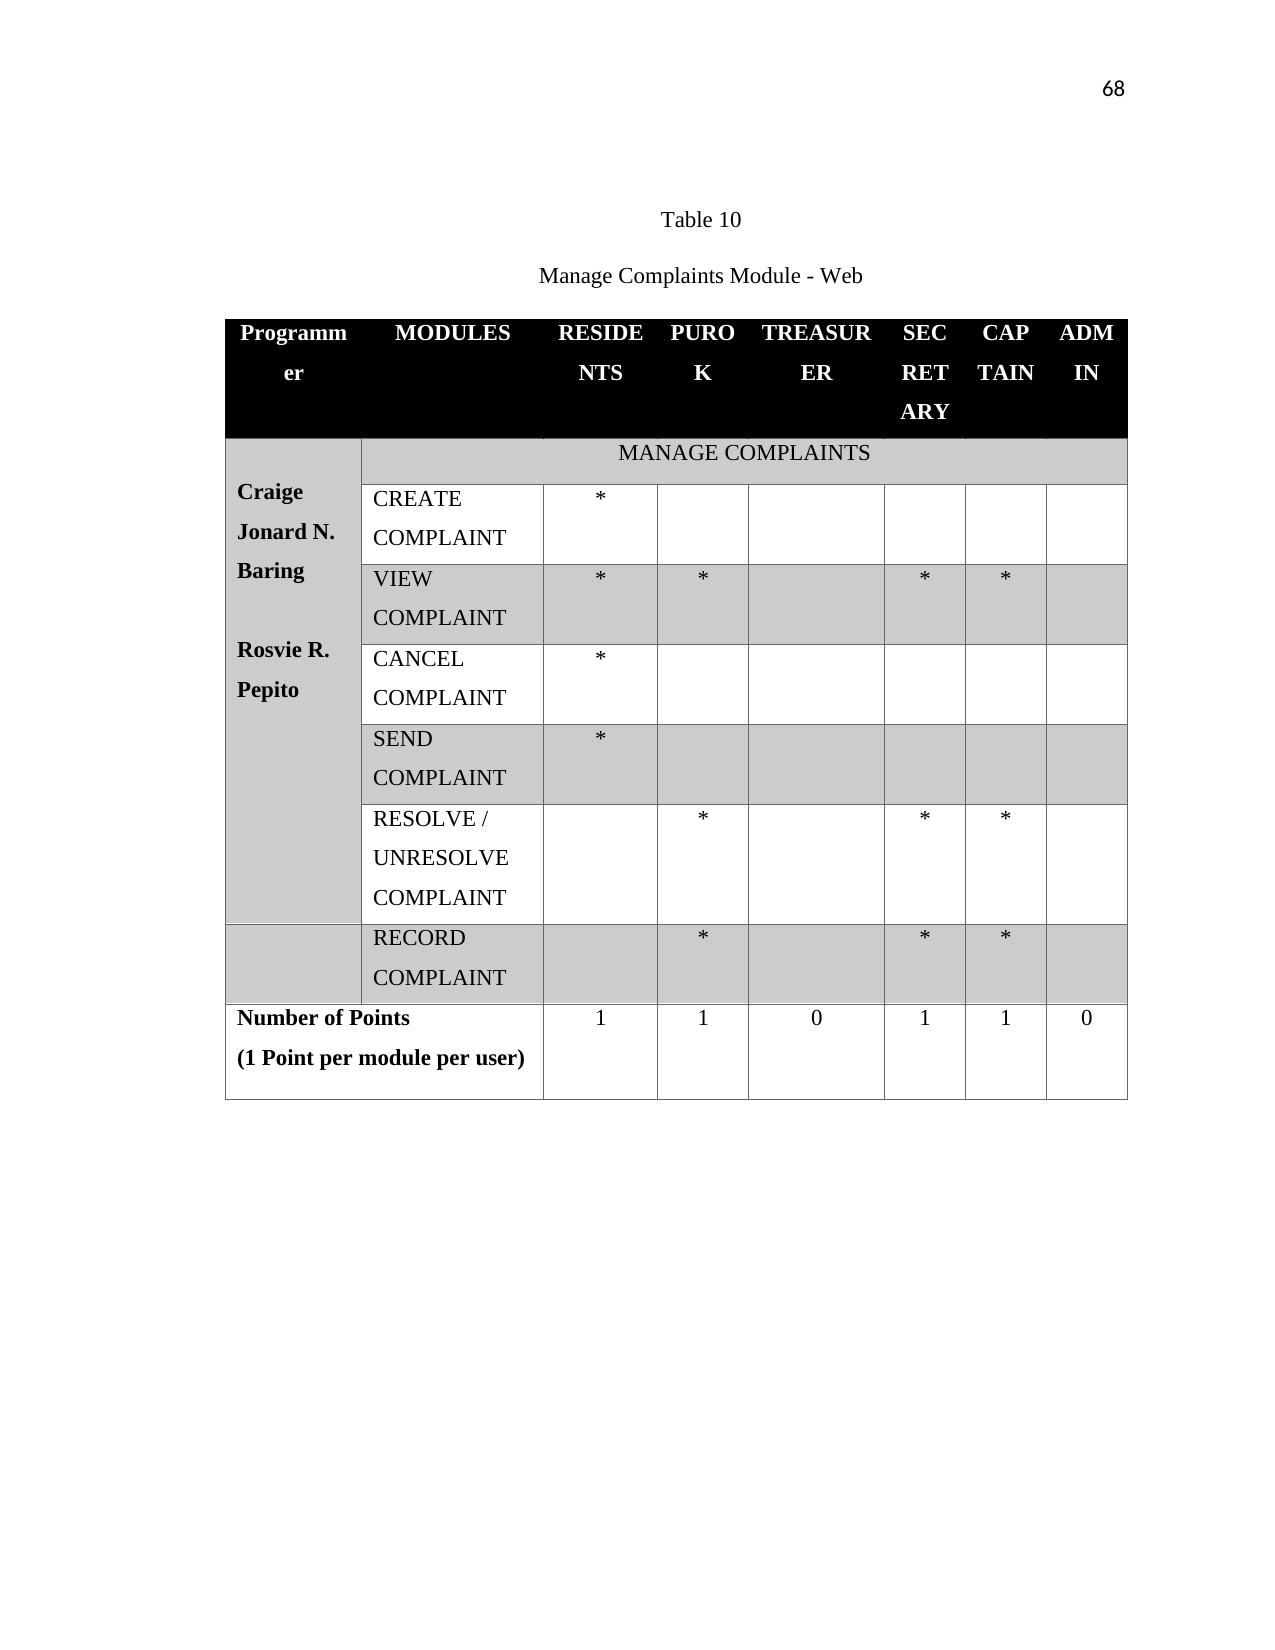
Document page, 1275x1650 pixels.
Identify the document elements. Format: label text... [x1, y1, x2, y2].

table_cell [1047, 645, 1127, 724]
text Manage Complaints Module - Web [225, 262, 1177, 289]
table_cell * [658, 565, 748, 644]
table_cell [658, 645, 748, 724]
table_cell [1047, 805, 1127, 923]
table_cell [885, 485, 965, 564]
table_cell Number of Points (1 Point per module per user) [226, 1005, 543, 1099]
table_cell [749, 485, 884, 564]
table_cell [749, 565, 884, 644]
table_cell [749, 925, 884, 1003]
table_cell * [885, 805, 965, 923]
table_header CAPTAIN [966, 320, 1046, 438]
table_header TREASURER [749, 320, 884, 438]
table_cell [749, 805, 884, 923]
table_cell CREATE COMPLAINT [362, 485, 543, 564]
table_cell [966, 485, 1046, 564]
table_cell [544, 805, 657, 923]
table_cell VIEW COMPLAINT [362, 565, 543, 644]
table_header SECRETARY [885, 320, 965, 438]
table_cell Craige Jonard N. Baring Rosvie R. Pepito [226, 439, 361, 923]
table_cell [966, 645, 1046, 724]
table_header PUROK [658, 320, 748, 438]
table_cell [885, 725, 965, 804]
table_cell * [966, 925, 1046, 1003]
table_cell CANCEL COMPLAINT [362, 645, 543, 724]
table_cell [885, 645, 965, 724]
table_header RESIDENTS [544, 320, 657, 438]
table_header MODULES [362, 320, 543, 438]
table_cell [749, 725, 884, 804]
table_cell * [658, 805, 748, 923]
table_header ADMIN [1047, 320, 1127, 438]
table_cell RESOLVE / UNRESOLVE COMPLAINT [362, 805, 543, 923]
table_header Programmer [226, 320, 361, 438]
table_cell * [544, 645, 657, 724]
table_cell MANAGE COMPLAINTS [362, 439, 1127, 484]
table_cell [1047, 925, 1127, 1003]
table_cell SEND COMPLAINT [362, 725, 543, 804]
table_cell [749, 645, 884, 724]
table_cell * [885, 565, 965, 644]
table_cell 1 [658, 1005, 748, 1099]
table_cell 1 [544, 1005, 657, 1099]
table_cell 1 [966, 1005, 1046, 1099]
table_cell [1047, 565, 1127, 644]
table_cell 0 [1047, 1005, 1127, 1099]
table_cell [966, 725, 1046, 804]
table_cell [1047, 725, 1127, 804]
table_cell [1047, 485, 1127, 564]
table_cell * [966, 805, 1046, 923]
text Table 10 [225, 206, 1177, 232]
table_cell RECORD COMPLAINT [362, 925, 543, 1003]
table_cell * [544, 565, 657, 644]
table_cell * [885, 925, 965, 1003]
table_cell * [544, 725, 657, 804]
table_cell * [966, 565, 1046, 644]
table_cell * [544, 485, 657, 564]
table_cell [544, 925, 657, 1003]
table_cell [658, 725, 748, 804]
table_cell 1 [885, 1005, 965, 1099]
table_cell 0 [749, 1005, 884, 1099]
table_cell [226, 925, 361, 1003]
table_cell [658, 485, 748, 564]
table_cell * [658, 925, 748, 1003]
